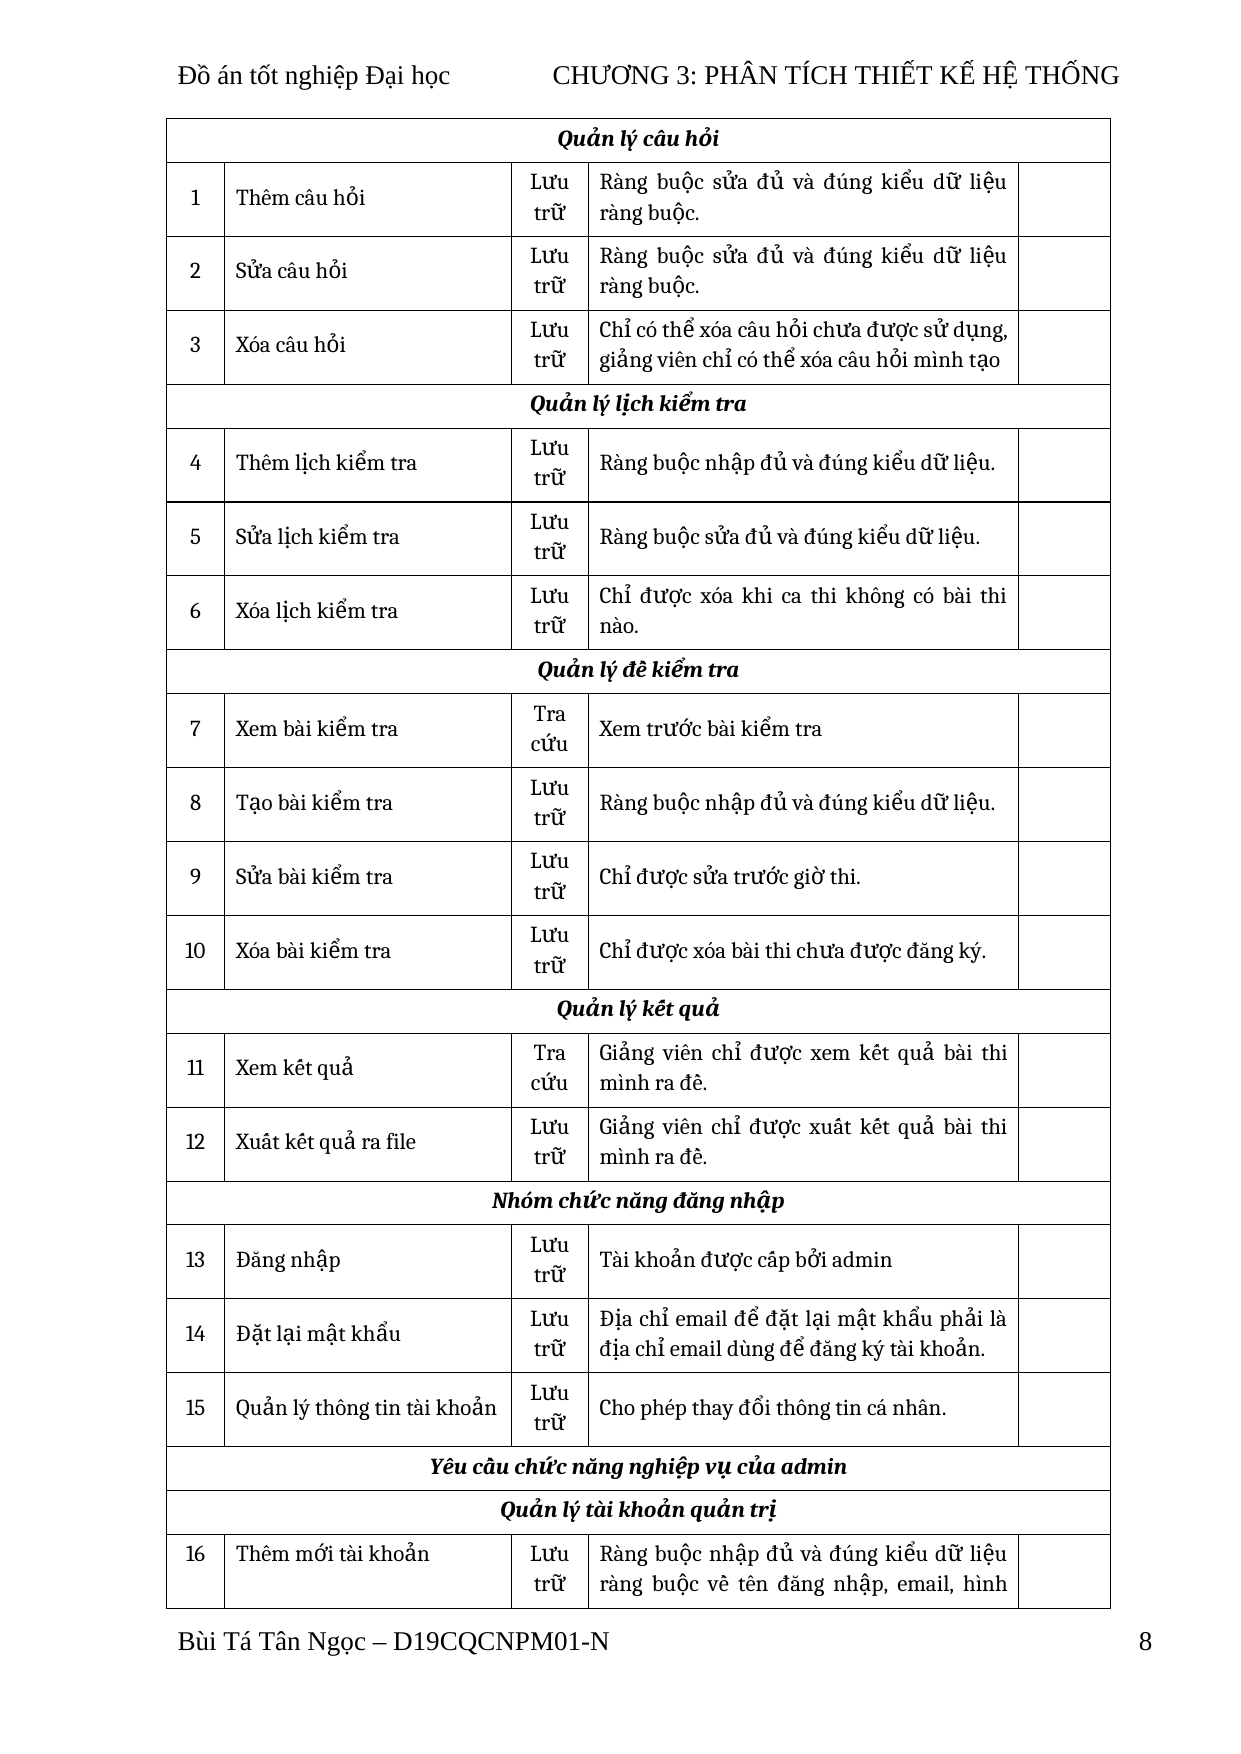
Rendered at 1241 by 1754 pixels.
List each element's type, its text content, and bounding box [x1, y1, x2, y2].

table_cell Địa chỉ email để đặt lại mật khẩu phải là địa chỉ email dùng để đăng ký tài khoản. [589, 1299, 1018, 1372]
table_cell Lưu trữ [512, 163, 588, 236]
table_cell Ràng buộc sửa đủ và đúng kiểu dữ liệu. [589, 503, 1018, 575]
table_cell 7 [167, 694, 224, 767]
table_cell Lưu trữ [512, 1373, 588, 1446]
table_cell Quản lý câu hỏi [167, 119, 1110, 162]
table_cell Yêu cầu chức năng nghiệp vụ của admin [167, 1447, 1110, 1490]
table_cell Lưu trữ [512, 576, 588, 649]
table_cell 4 [167, 429, 224, 501]
table_cell Chỉ có thể xóa câu hỏi chưa được sử dụng, giảng viên chỉ có thể xóa câu hỏi mình tạo [589, 311, 1018, 384]
table_cell [1019, 576, 1110, 649]
table_cell [1019, 237, 1110, 310]
table_cell 2 [167, 237, 224, 310]
table_cell Quản lý kết quả [167, 990, 1110, 1033]
table_cell 16 [167, 1535, 224, 1608]
table_cell 3 [167, 311, 224, 384]
table_cell Quản lý tài khoản quản trị [167, 1491, 1110, 1534]
table_cell Ràng buộc sửa đủ và đúng kiểu dữ liệu ràng buộc. [589, 163, 1018, 236]
table_cell 15 [167, 1373, 224, 1446]
table_cell Lưu trữ [512, 1535, 588, 1608]
table_cell Thêm mới tài khoản [225, 1535, 511, 1608]
table_cell Xóa lịch kiểm tra [225, 576, 511, 649]
table_cell Thêm lịch kiểm tra [225, 429, 511, 501]
table_cell [1019, 916, 1110, 989]
table_cell Xem trước bài kiểm tra [589, 694, 1018, 767]
table_cell [1019, 503, 1110, 575]
table_cell [1019, 1225, 1110, 1298]
table_cell Sửa câu hỏi [225, 237, 511, 310]
table_cell Lưu trữ [512, 503, 588, 575]
table_cell [1019, 1034, 1110, 1107]
table_cell Lưu trữ [512, 1225, 588, 1298]
table_cell Lưu trữ [512, 916, 588, 989]
table_cell Lưu trữ [512, 1108, 588, 1181]
table_cell [1019, 311, 1110, 384]
table_cell Lưu trữ [512, 429, 588, 501]
table_cell Giảng viên chỉ được xuất kết quả bài thi mình ra đề. [589, 1108, 1018, 1181]
table_cell Ràng buộc sửa đủ và đúng kiểu dữ liệu ràng buộc. [589, 237, 1018, 310]
table_cell 12 [167, 1108, 224, 1181]
table_cell Ràng buộc nhập đủ và đúng kiểu dữ liệu. [589, 429, 1018, 501]
table_cell Xuất kết quả ra file [225, 1108, 511, 1181]
table_cell Xóa câu hỏi [225, 311, 511, 384]
table_cell Lưu trữ [512, 1299, 588, 1372]
table_cell [1019, 429, 1110, 501]
table_cell [1019, 1108, 1110, 1181]
table_cell Cho phép thay đổi thông tin cá nhân. [589, 1373, 1018, 1446]
table_cell Tra cứu [512, 1034, 588, 1107]
table_cell Xem bài kiểm tra [225, 694, 511, 767]
table_cell Lưu trữ [512, 311, 588, 384]
table_cell Thêm câu hỏi [225, 163, 511, 236]
table_cell 13 [167, 1225, 224, 1298]
table_cell [1019, 694, 1110, 767]
table_cell 14 [167, 1299, 224, 1372]
table_cell Chỉ được sửa trước giờ thi. [589, 842, 1018, 915]
table_cell [1019, 163, 1110, 236]
table_cell Tài khoản được cấp bởi admin [589, 1225, 1018, 1298]
table_cell Xóa bài kiểm tra [225, 916, 511, 989]
table_cell [1019, 1535, 1110, 1608]
table_cell Lưu trữ [512, 768, 588, 841]
table_cell Quản lý thông tin tài khoản [225, 1373, 511, 1446]
table_cell Chỉ được xóa khi ca thi không có bài thi nào. [589, 576, 1018, 649]
table_cell Nhóm chức năng đăng nhập [167, 1182, 1110, 1224]
table_cell 10 [167, 916, 224, 989]
table_cell Lưu trữ [512, 842, 588, 915]
table_cell Sửa bài kiểm tra [225, 842, 511, 915]
table_cell 6 [167, 576, 224, 649]
table_cell Xem kết quả [225, 1034, 511, 1107]
table_cell [1019, 1299, 1110, 1372]
table_cell 8 [167, 768, 224, 841]
table_cell [1019, 768, 1110, 841]
table_cell Quản lý lịch kiểm tra [167, 385, 1110, 427]
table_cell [589, 1535, 1018, 1608]
table_cell 1 [167, 163, 224, 236]
table_cell [1019, 1373, 1110, 1446]
table_cell Sửa lịch kiểm tra [225, 503, 511, 575]
table_cell Tạo bài kiểm tra [225, 768, 511, 841]
table_cell 9 [167, 842, 224, 915]
table_cell [1019, 842, 1110, 915]
table_cell 11 [167, 1034, 224, 1107]
table_cell 5 [167, 503, 224, 575]
table_cell Quản lý đề kiểm tra [167, 650, 1110, 693]
table_cell Giảng viên chỉ được xem kết quả bài thi mình ra đề. [589, 1034, 1018, 1107]
table_cell Lưu trữ [512, 237, 588, 310]
table_cell Đặt lại mật khẩu [225, 1299, 511, 1372]
table_cell Chỉ được xóa bài thi chưa được đăng ký. [589, 916, 1018, 989]
table_cell Tra cứu [512, 694, 588, 767]
table_cell Ràng buộc nhập đủ và đúng kiểu dữ liệu. [589, 768, 1018, 841]
table_cell Đăng nhập [225, 1225, 511, 1298]
